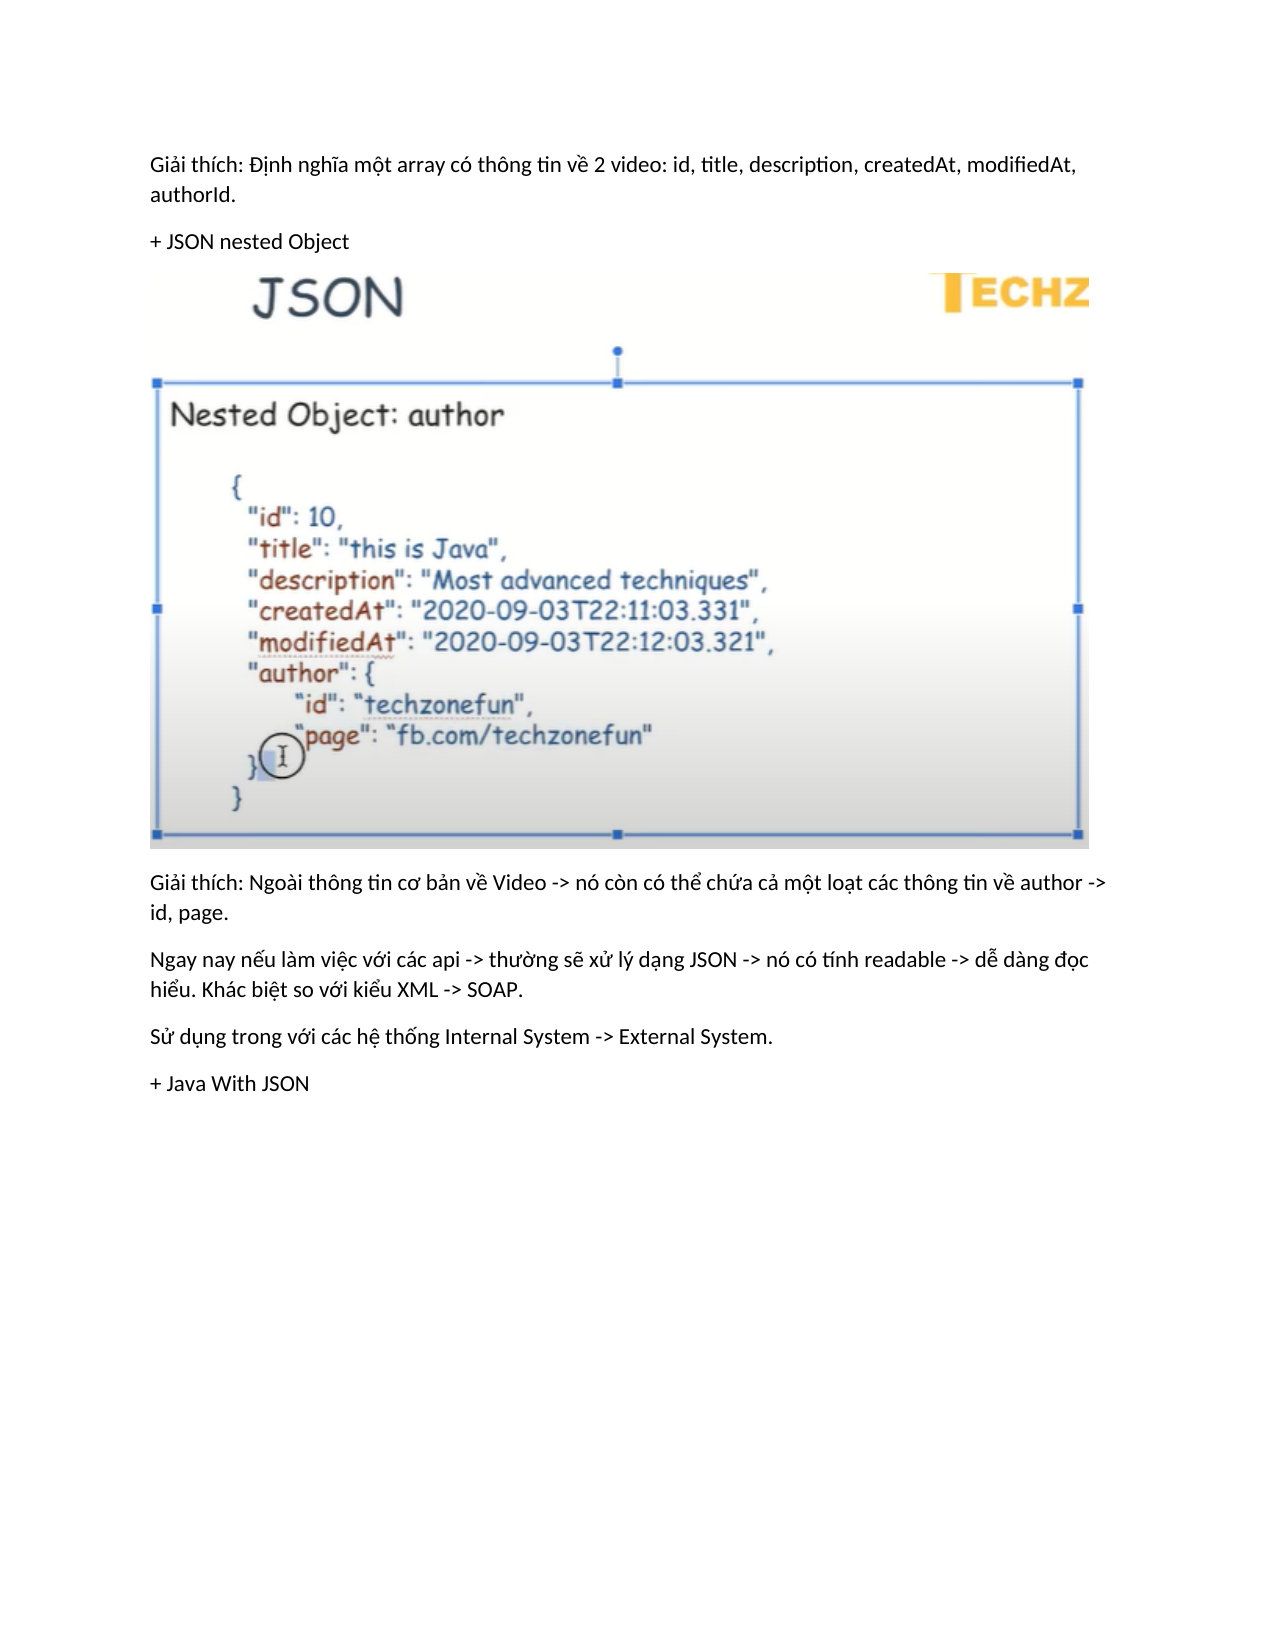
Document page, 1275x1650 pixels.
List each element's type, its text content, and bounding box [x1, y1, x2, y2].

text Sử dụng trong với các hệ thống Internal System -> External System. [150, 1022, 1125, 1050]
picture [150, 273, 1089, 849]
text Ngay nay nếu làm việc với các api -> thường sẽ xử lý dạng JSON -> nó có tính readable -> dễ dàng đọc hiểu. Khác biệt so với kiểu XML -> SOAP. [150, 945, 1125, 1003]
text + JSON nested Object [150, 227, 1125, 255]
text Giải thích: Định nghĩa một array có thông tin về 2 video: id, title, description, createdAt, modifiedAt, authorId. [150, 150, 1125, 208]
text Giải thích: Ngoài thông tin cơ bản về Video -> nó còn có thể chứa cả một loạt các thông tin về author -> id, page. [150, 868, 1125, 926]
text + Java With JSON [150, 1069, 1125, 1097]
